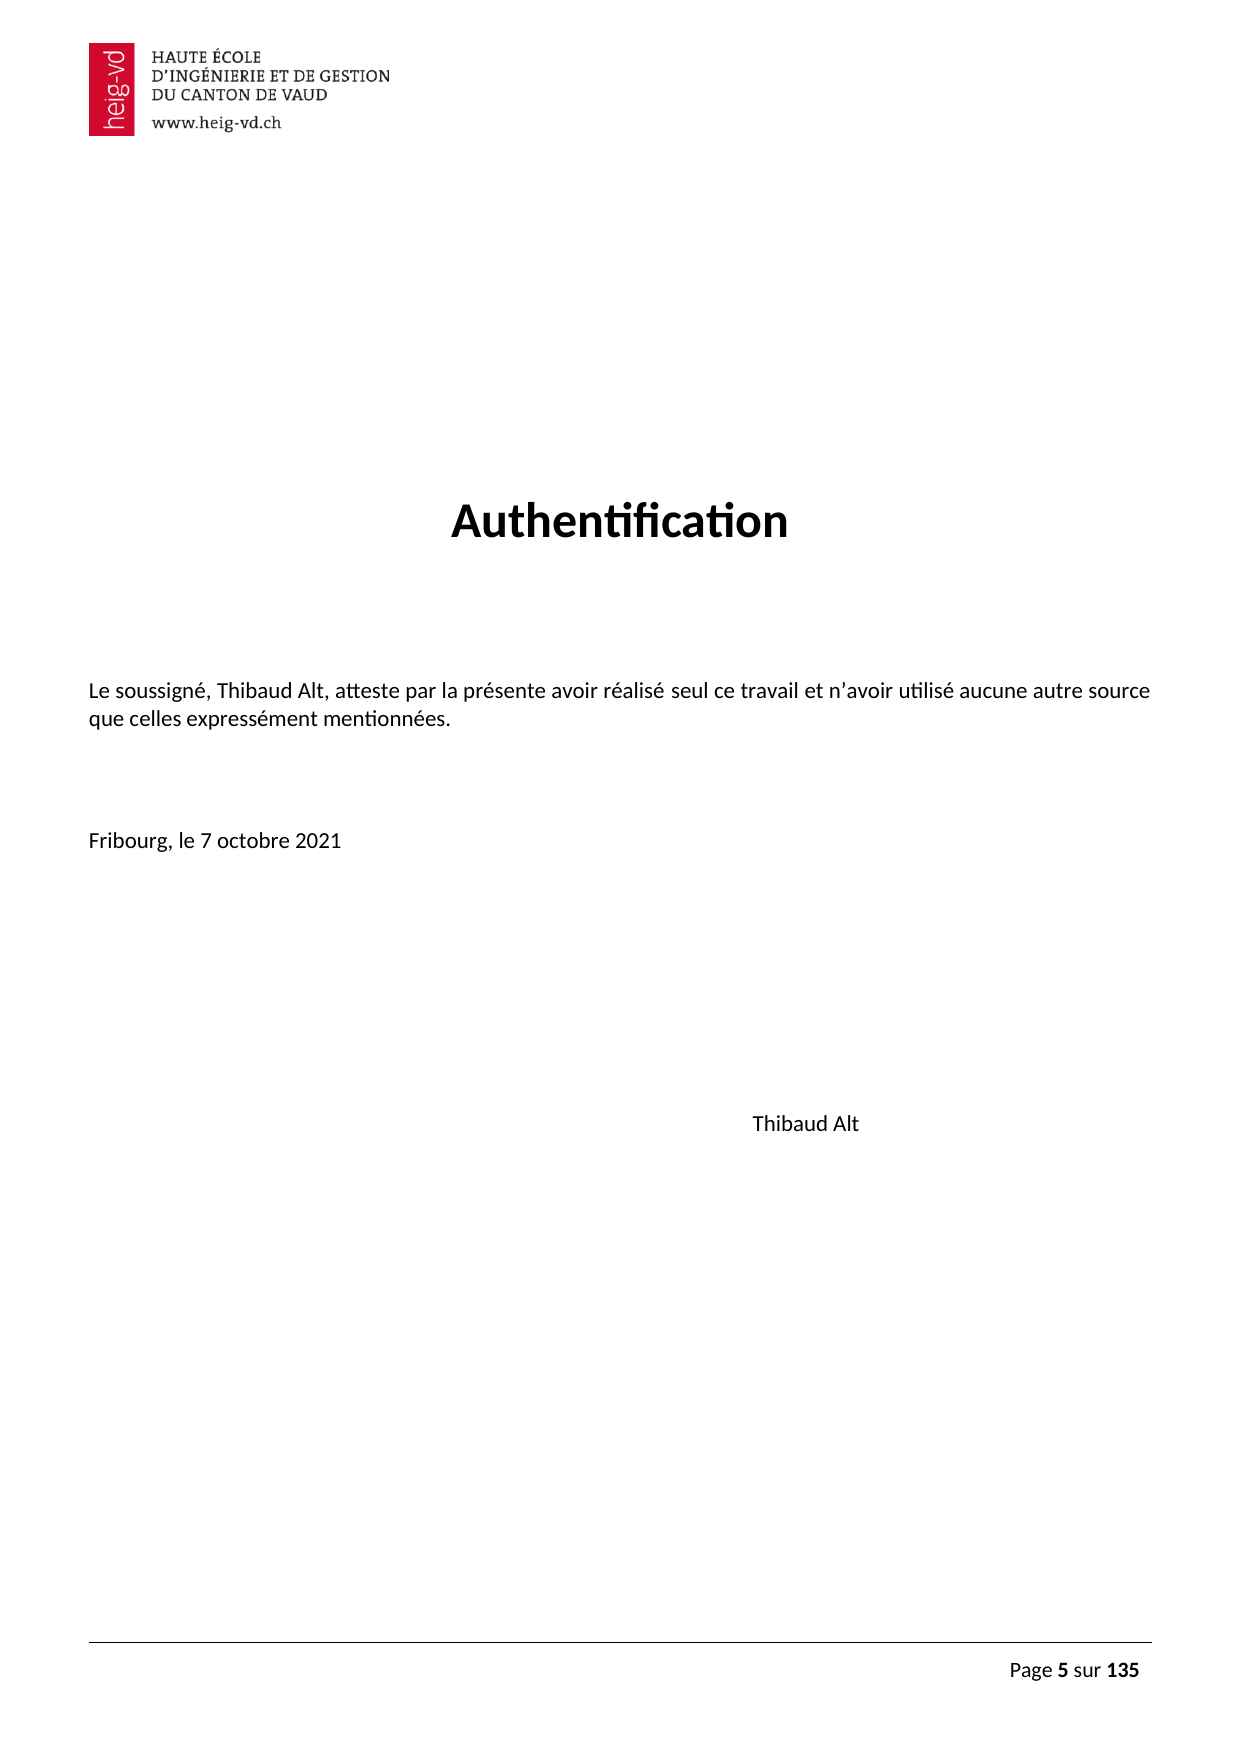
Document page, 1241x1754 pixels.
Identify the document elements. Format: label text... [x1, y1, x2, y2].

text , , atteste par la présente avoir réalisé ce travail et n’avoir utilisé aucune autre source que celles expressément mentionnées. [89, 676, 1152, 732]
text , le [89, 826, 1152, 854]
text Authentification [89, 488, 1152, 549]
picture [89, 43, 389, 136]
